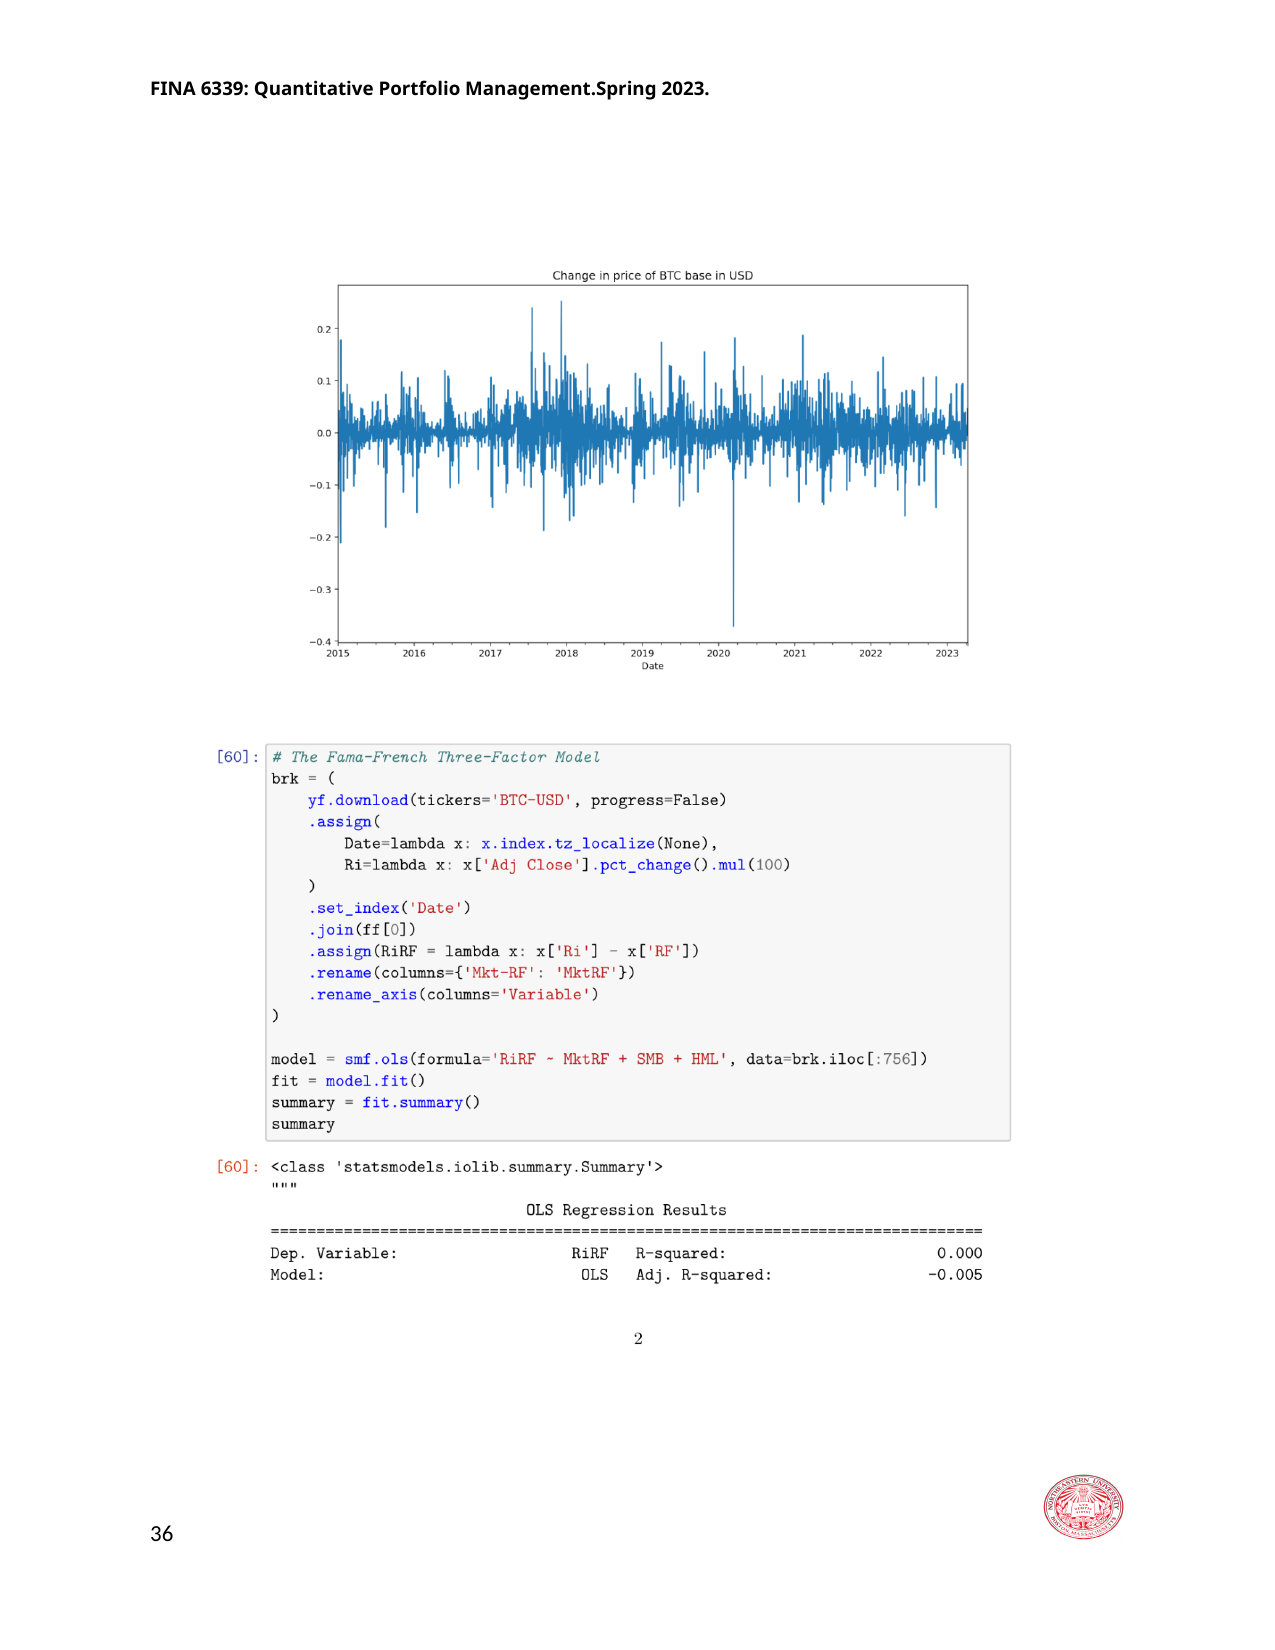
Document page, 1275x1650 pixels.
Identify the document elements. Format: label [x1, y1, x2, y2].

picture [1041, 1472, 1125, 1542]
picture [150, 150, 1125, 1411]
